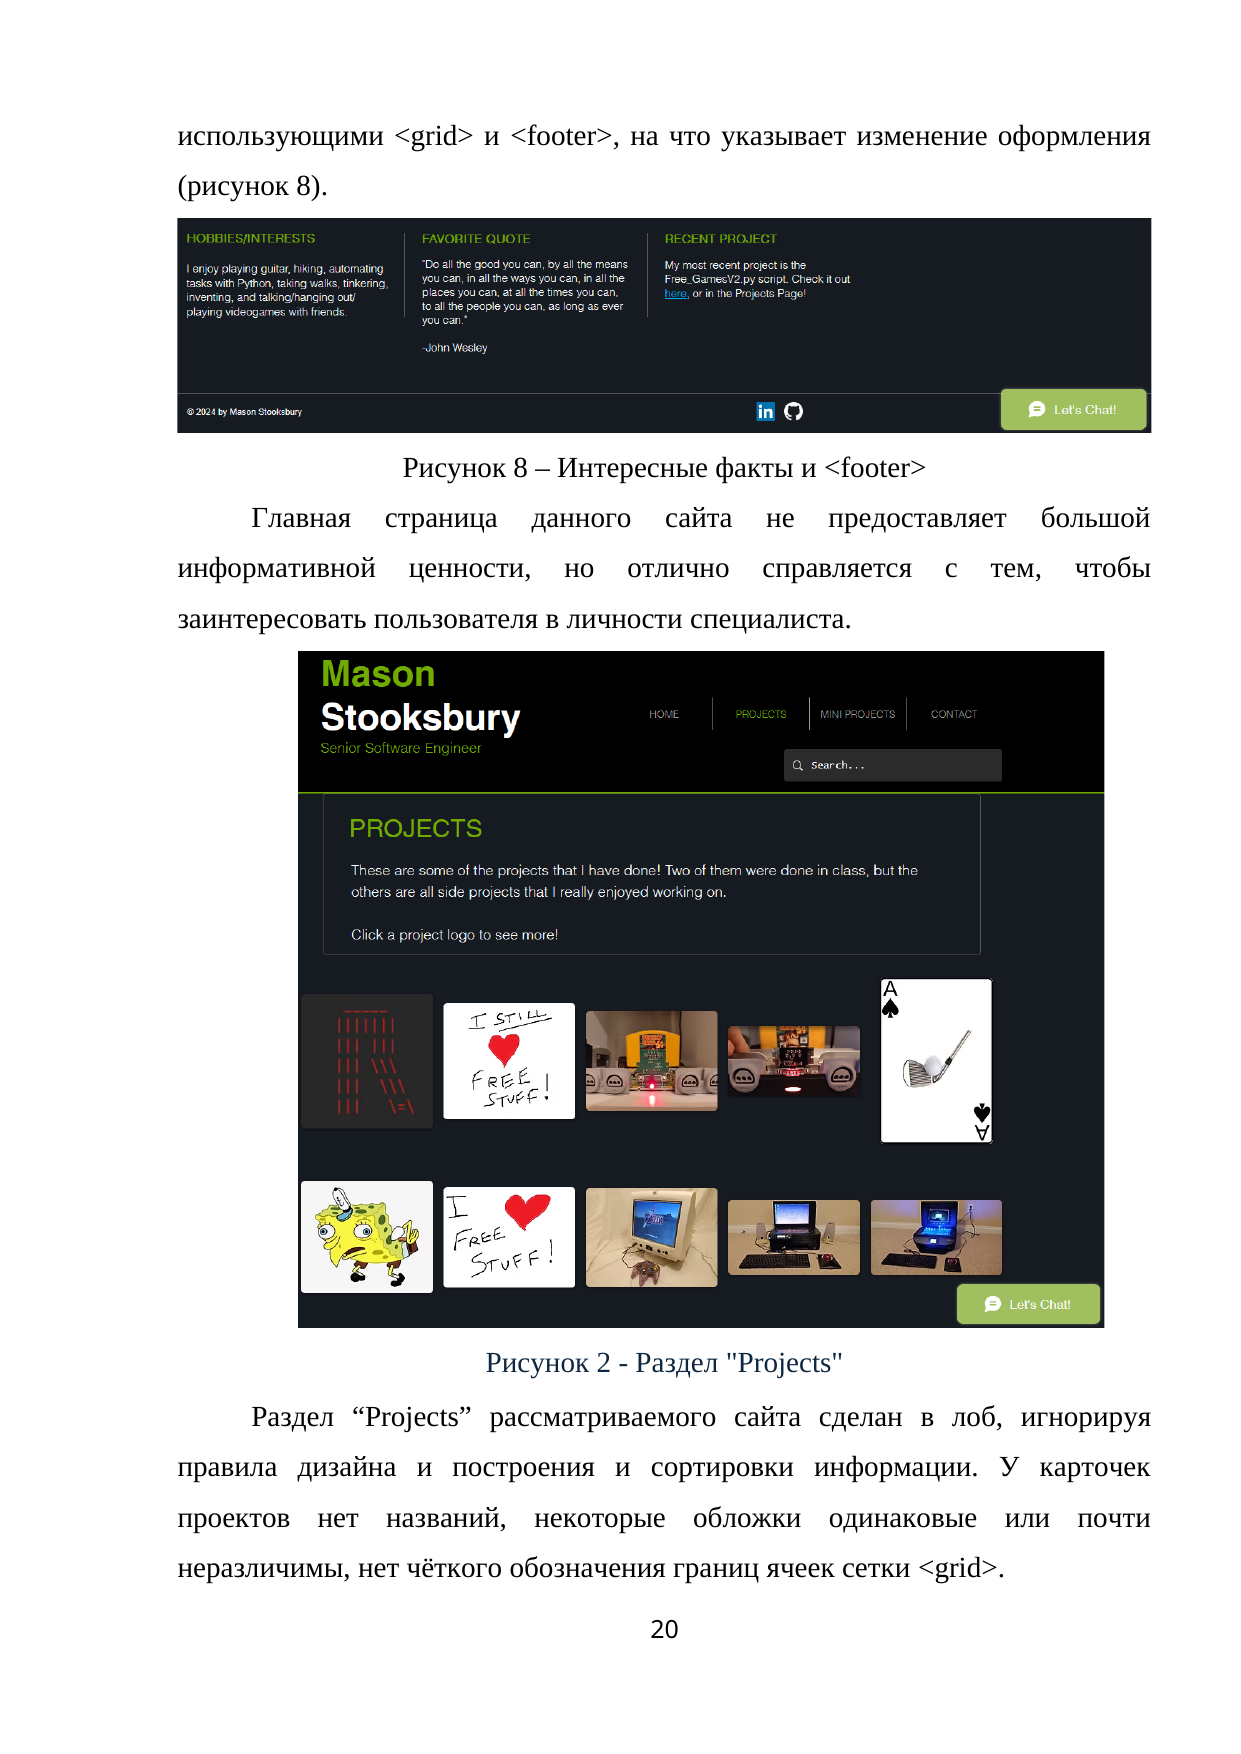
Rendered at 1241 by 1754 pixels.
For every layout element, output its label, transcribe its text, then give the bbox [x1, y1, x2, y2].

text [177, 118, 1152, 202]
text Рисунок 8 – Интересные факты и <footer> [177, 450, 1152, 483]
text Главная страница данного сайта не предоставляет большой информативной ценности, но отлично справляется с тем, чтобы заинтересовать пользователя в личности специалиста. [177, 500, 1152, 634]
text Рисунок 2 - Раздел "Projects" [177, 1345, 1152, 1378]
picture [298, 651, 1105, 1328]
text Раздел “Projects” рассматриваемого сайта сделан в лоб, игнорируя правила дизайна и построения и сортировки информации. У карточек проектов нет названий, некоторые обложки одинаковые или почти неразличимы, нет чёткого обозначения границ ячеек сетки <grid>. [177, 1399, 1152, 1584]
picture [177, 218, 1152, 433]
